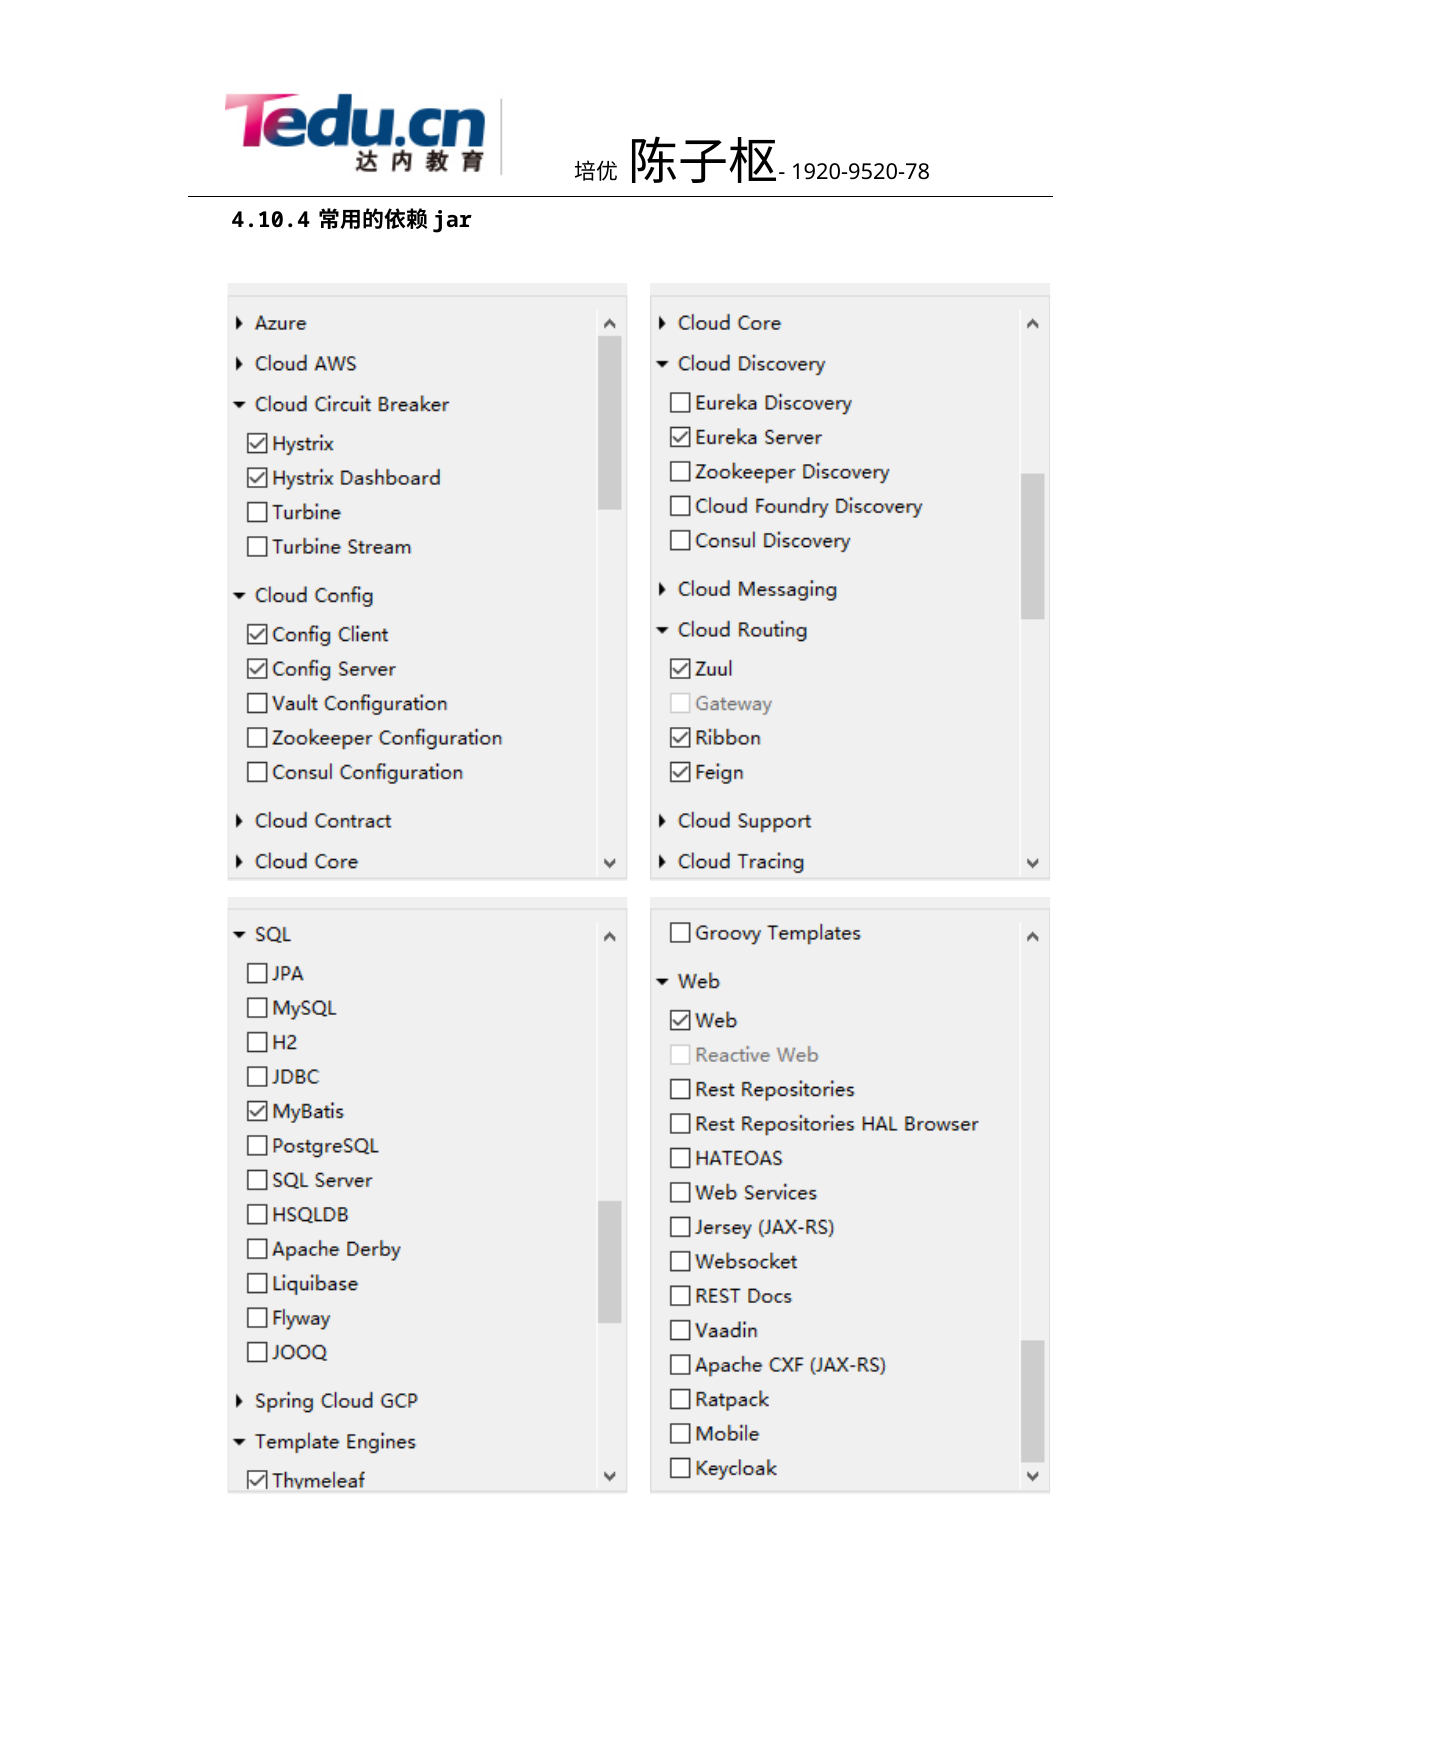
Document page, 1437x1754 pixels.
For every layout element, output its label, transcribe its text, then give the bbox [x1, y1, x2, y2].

picture [225, 88, 507, 180]
picture [227, 897, 628, 1494]
picture [227, 283, 628, 881]
picture [650, 897, 1050, 1494]
picture [650, 283, 1050, 881]
subtitle 常用的依赖jar [187, 202, 1053, 234]
